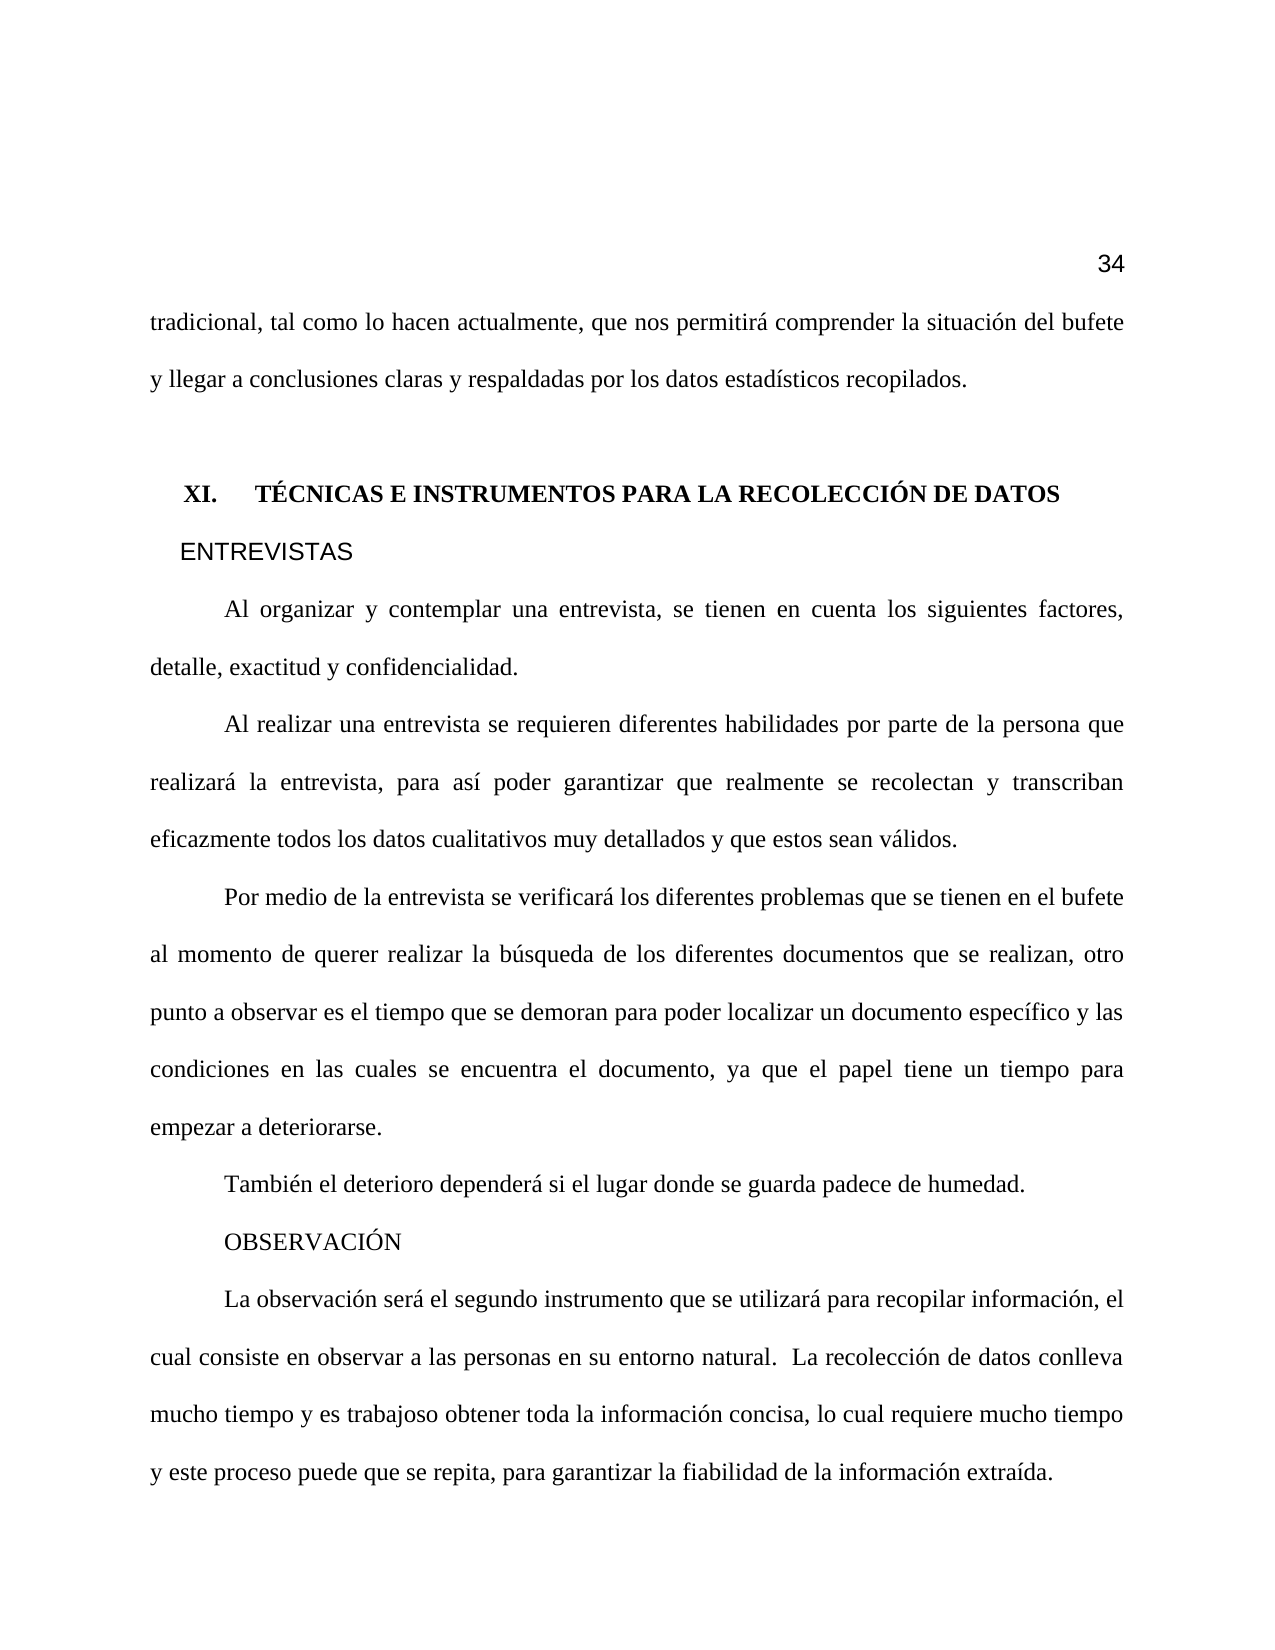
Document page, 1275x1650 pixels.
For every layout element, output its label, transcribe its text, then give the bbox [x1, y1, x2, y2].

text Al realizar una entrevista se requieren diferentes habilidades por parte de la persona que realizará la entrevista, para así poder garantizar que realmente se recolectan y transcriban eficazmente todos los datos cualitativos muy detallados y que estos sean válidos. [150, 709, 1125, 853]
subtitle TÉCNICAS E INSTRUMENTOS PARA LA RECOLECCIÓN DE DATOS [217, 479, 1125, 508]
text OBSERVACIÓN [150, 1227, 1125, 1256]
text ENTREVISTAS [150, 537, 1125, 566]
text Por medio de la entrevista se verificará los diferentes problemas que se tienen en el bufete al momento de querer realizar la búsqueda de los diferentes documentos que se realizan, otro punto a observar es el tiempo que se demoran para poder localizar un documento específico y las condiciones en las cuales se encuentra el documento, ya que el papel tiene un tiempo para empezar a deteriorarse. [150, 882, 1125, 1141]
text También el deterioro dependerá si el lugar donde se guarda padece de humedad. [150, 1169, 1125, 1198]
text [150, 307, 1125, 393]
text La observación será el segundo instrumento que se utilizará para recopilar información, el cual consiste en observar a las personas en su entorno natural. La recolección de datos conlleva mucho tiempo y es trabajoso obtener toda la información concisa, lo cual requiere mucho tiempo y este proceso puede que se repita, para garantizar la fiabilidad de la información extraída. [150, 1284, 1125, 1486]
text Al organizar y contemplar una entrevista, se tienen en cuenta los siguientes factores, detalle, exactitud y confidencialidad. [150, 594, 1125, 681]
